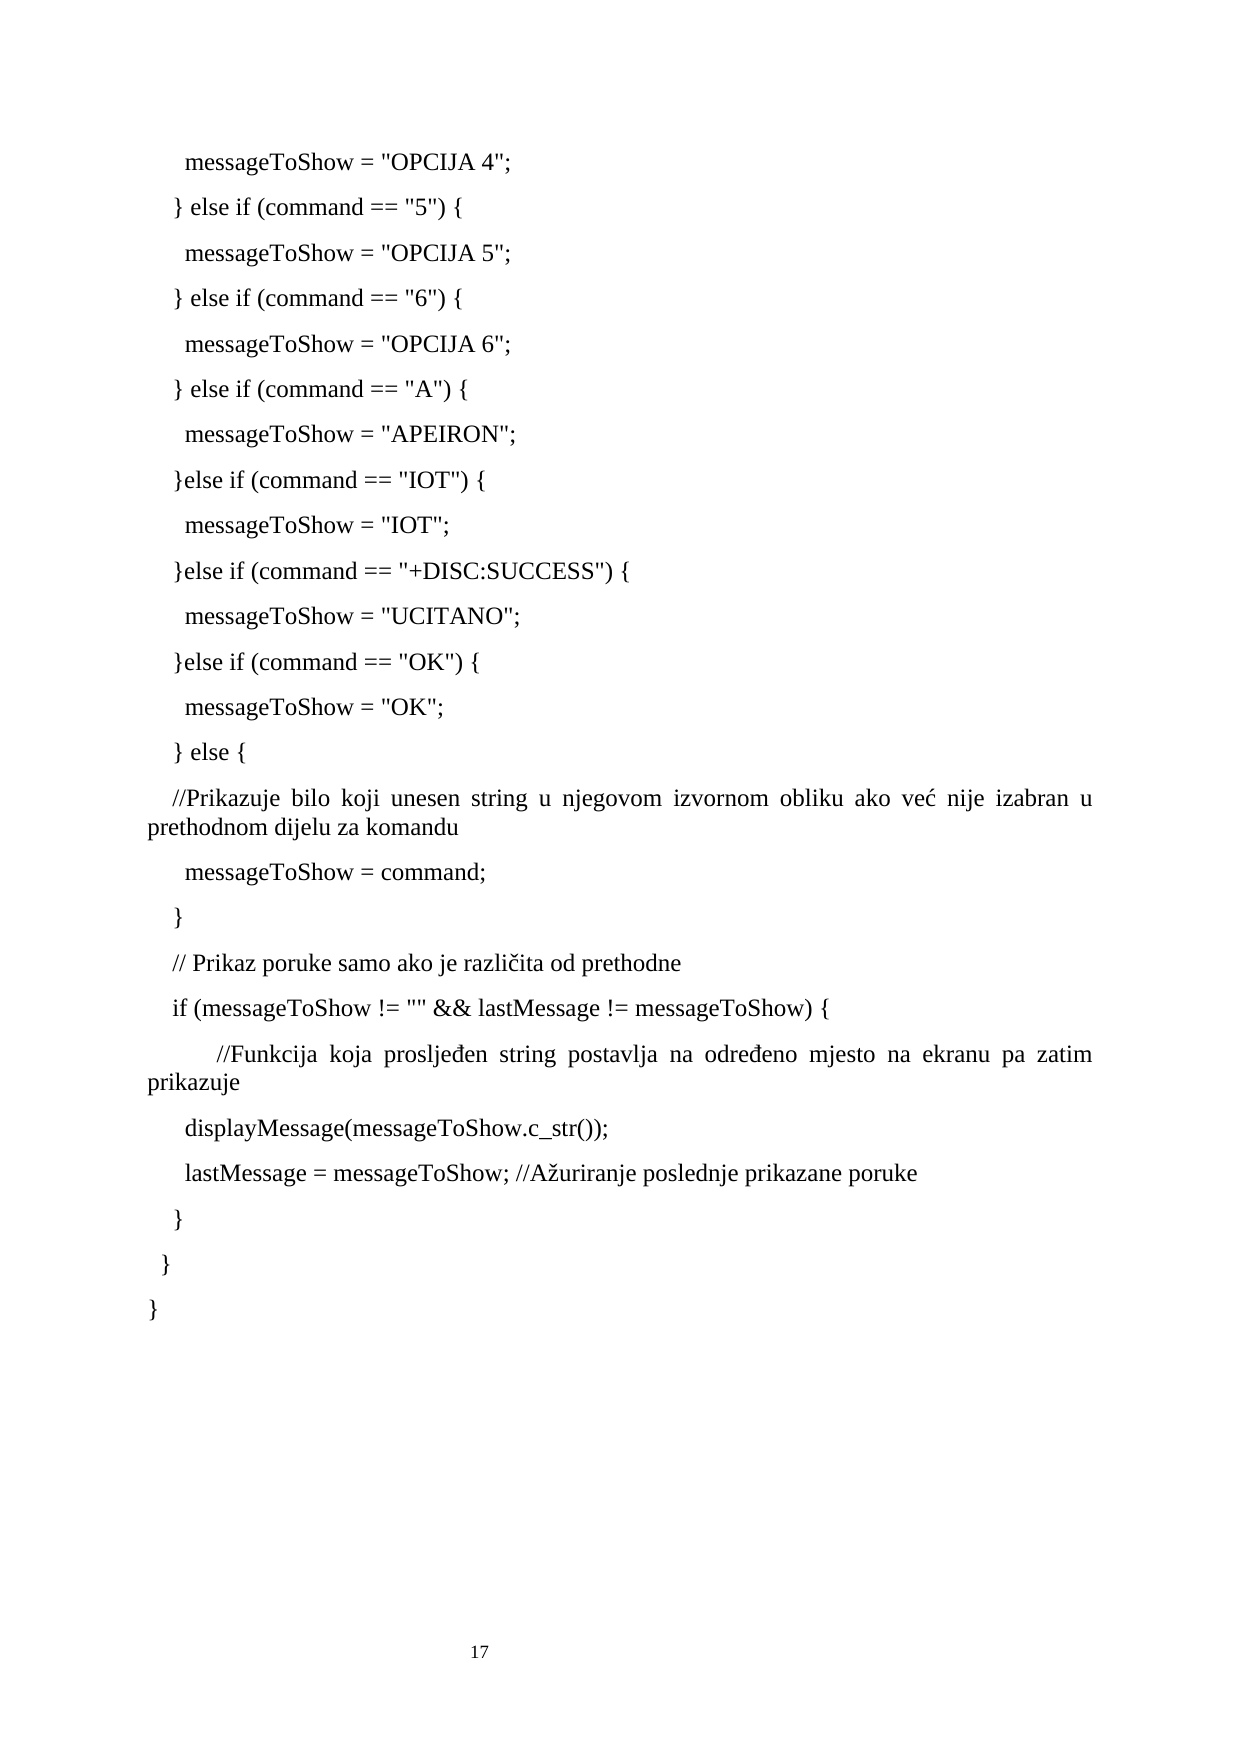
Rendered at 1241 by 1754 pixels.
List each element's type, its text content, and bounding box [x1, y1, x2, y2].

list } else if (command == "A") { [147, 374, 1093, 403]
list //Prikazuje bilo koji unesen string u njegovom izvornom obliku ako već nije izabran u prethodnom dijelu za komandu [147, 783, 1093, 840]
list }else if (command == "+DISC:SUCCESS") { [147, 556, 1093, 584]
list messageToShow = "OPCIJA 6"; [147, 329, 1093, 357]
list }else if (command == "OK") { [147, 647, 1093, 675]
list } else if (command == "5") { [147, 192, 1093, 221]
list messageToShow = "OPCIJA 4"; [147, 147, 1093, 176]
list }else if (command == "IOT") { [147, 465, 1093, 494]
list } [147, 1294, 1093, 1323]
list messageToShow = command; [147, 857, 1093, 886]
list } [147, 1249, 1093, 1278]
list displayMessage(messageToShow.c_str()); [147, 1113, 1093, 1142]
list } [147, 902, 1093, 931]
list messageToShow = "IOT"; [147, 510, 1093, 539]
list messageToShow = "UCITANO"; [147, 601, 1093, 630]
list messageToShow = "OPCIJA 5"; [147, 238, 1093, 267]
list messageToShow = "APEIRON"; [147, 419, 1093, 448]
list //Funkcija koja prosljeđen string postavlja na određeno mjesto na ekranu pa zatim prikazuje [147, 1039, 1093, 1096]
list } [147, 1204, 1093, 1232]
list } else if (command == "6") { [147, 283, 1093, 312]
list messageToShow = "OK"; [147, 692, 1093, 721]
list lastMessage = messageToShow; //Ažuriranje poslednje prikazane poruke [147, 1158, 1093, 1187]
list if (messageToShow != "" && lastMessage != messageToShow) { [147, 993, 1093, 1022]
list } else { [147, 737, 1093, 766]
list // Prikaz poruke samo ako je različita od prethodne [147, 948, 1093, 977]
